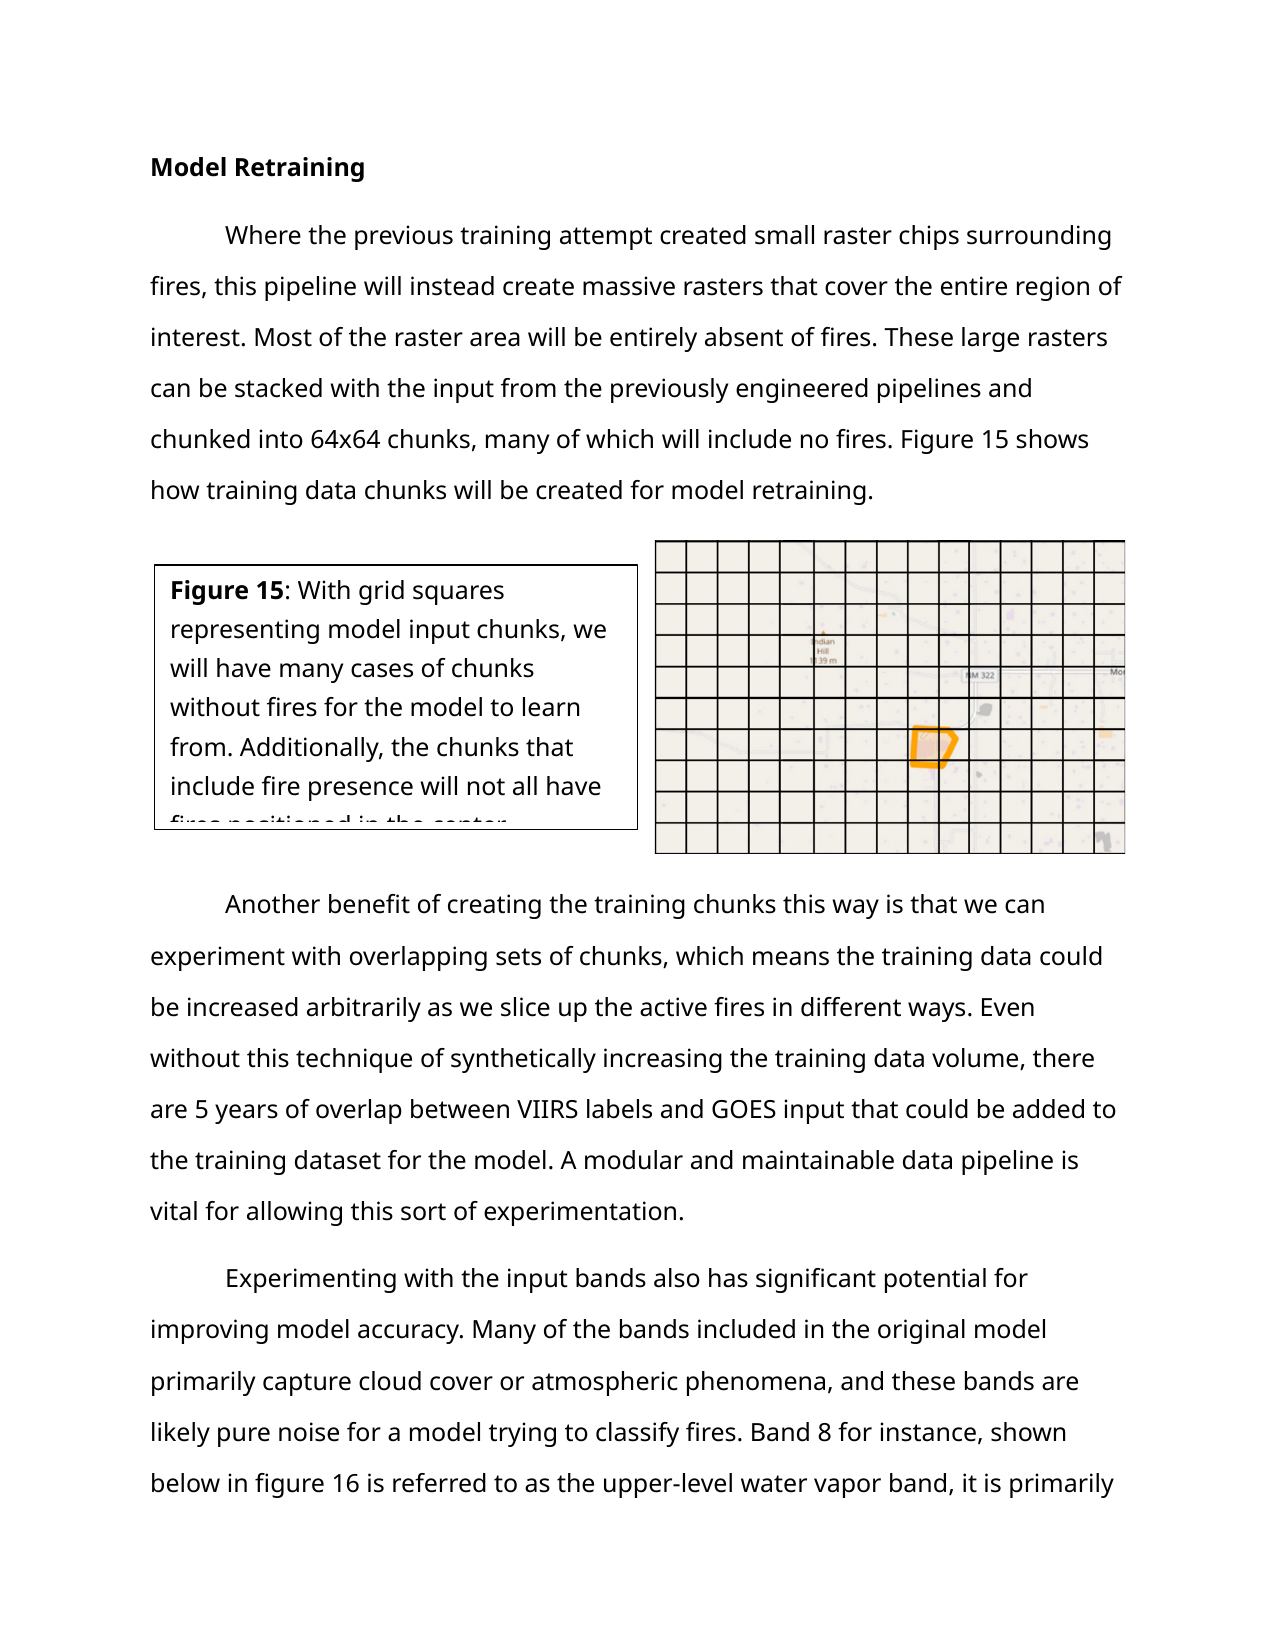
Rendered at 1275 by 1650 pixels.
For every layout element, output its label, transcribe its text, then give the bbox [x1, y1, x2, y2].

text Model Retraining [150, 150, 1125, 184]
picture [654, 540, 1125, 854]
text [150, 1261, 1125, 1499]
text Where the previous training attempt created small raster chips surrounding fires, this pipeline will instead create massive rasters that cover the entire region of interest. Most of the raster area will be entirely absent of fires. These large rasters can be stacked with the input from the previously engineered pipelines and chunked into 64x64 chunks, many of which will include no fires. Figure 15 shows how training data chunks will be created for model retraining. [150, 218, 1125, 507]
text Another benefit of creating the training chunks this way is that we can experiment with overlapping sets of chunks, which means the training data could be increased arbitrarily as we slice up the active fires in different ways. Even without this technique of synthetically increasing the training data volume, there are 5 years of overlap between VIIRS labels and GOES input that could be added to the training dataset for the model. A modular and maintainable data pipeline is vital for allowing this sort of experimentation. [150, 887, 1125, 1227]
